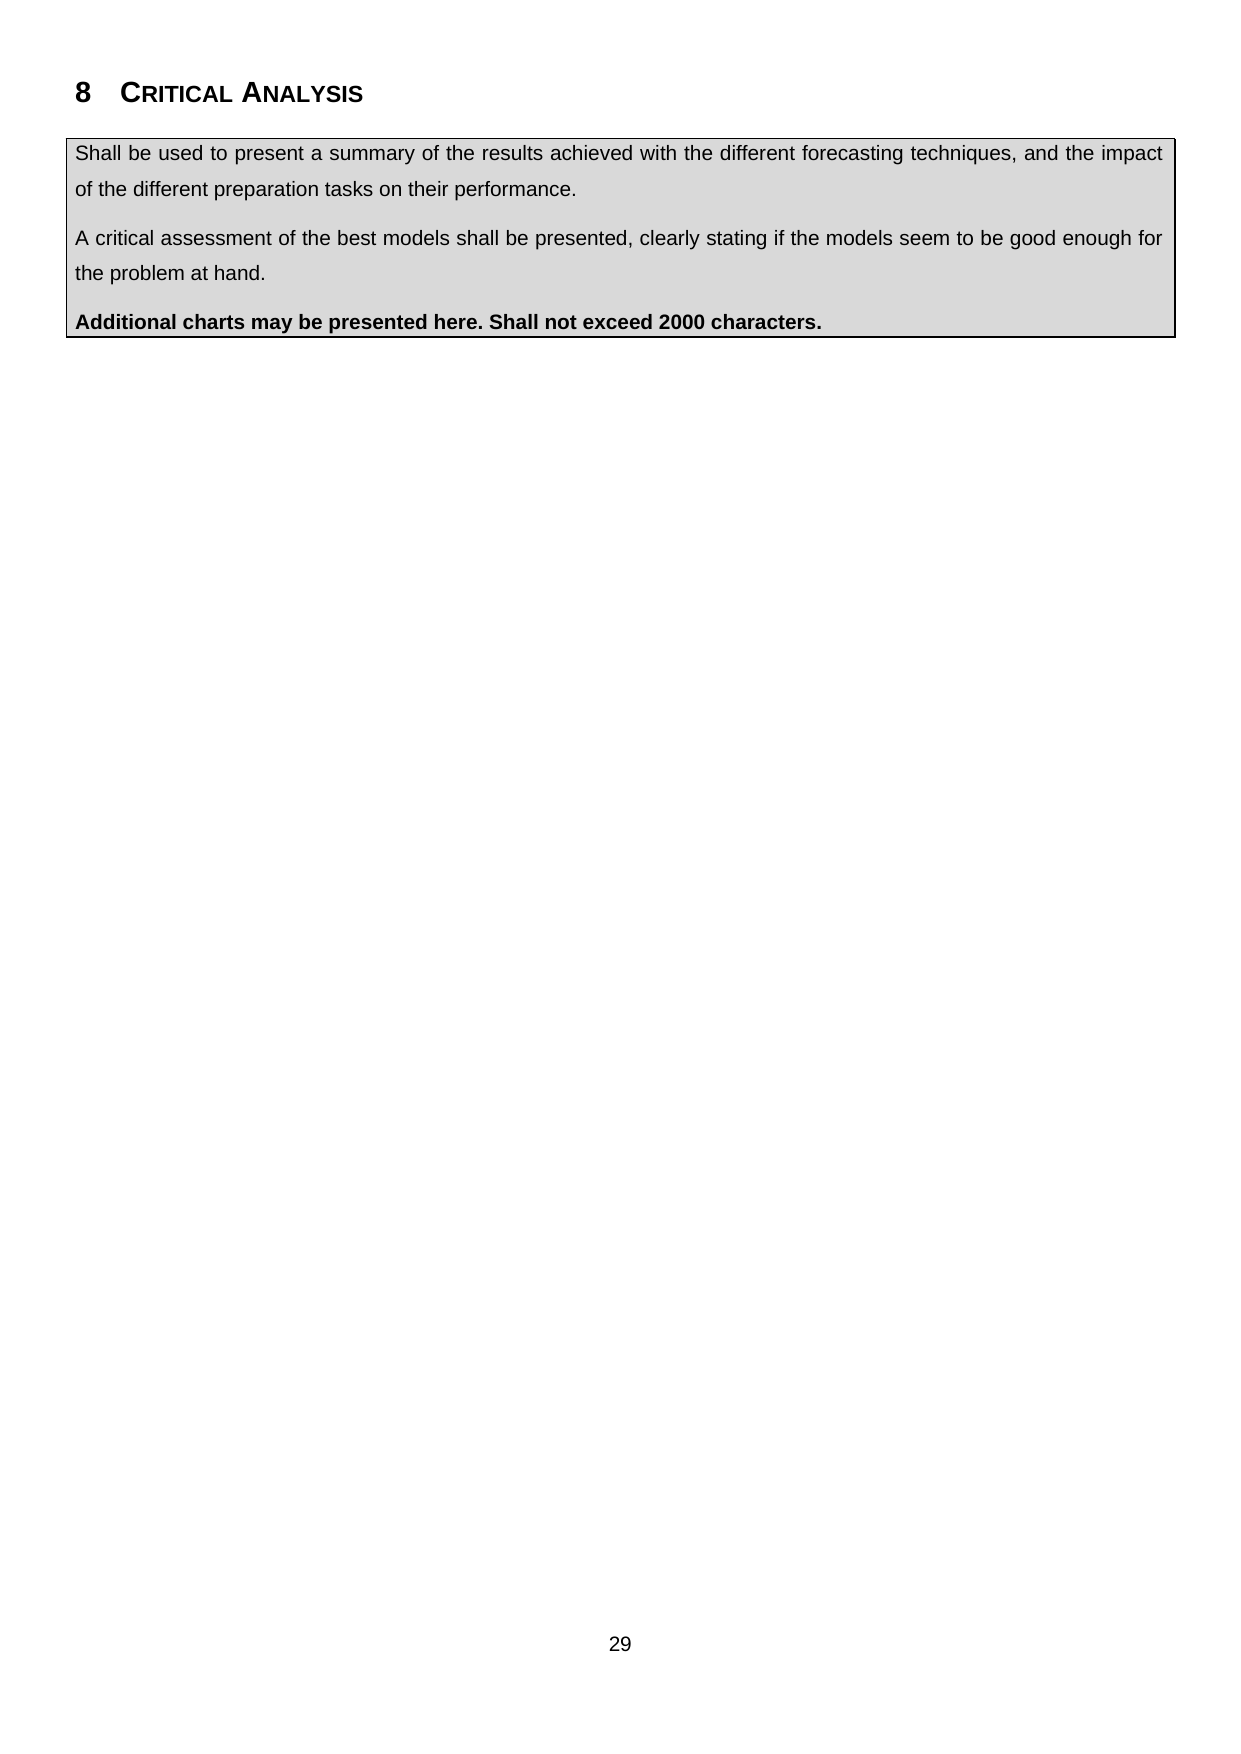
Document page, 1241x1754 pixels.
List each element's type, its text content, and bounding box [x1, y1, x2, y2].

subtitle Critical Analysis [75, 75, 1165, 108]
text Shall be used to present a summary of the results achieved with the different forecasting techniques, and the impact of the different preparation tasks on their performance. [67, 139, 1174, 201]
text A critical assessment of the best models shall be presented, clearly stating if the models seem to be good enough for the problem at hand. [67, 222, 1174, 285]
text Additional charts may be presented here. Shall not exceed 2000 characters. [67, 307, 1174, 336]
